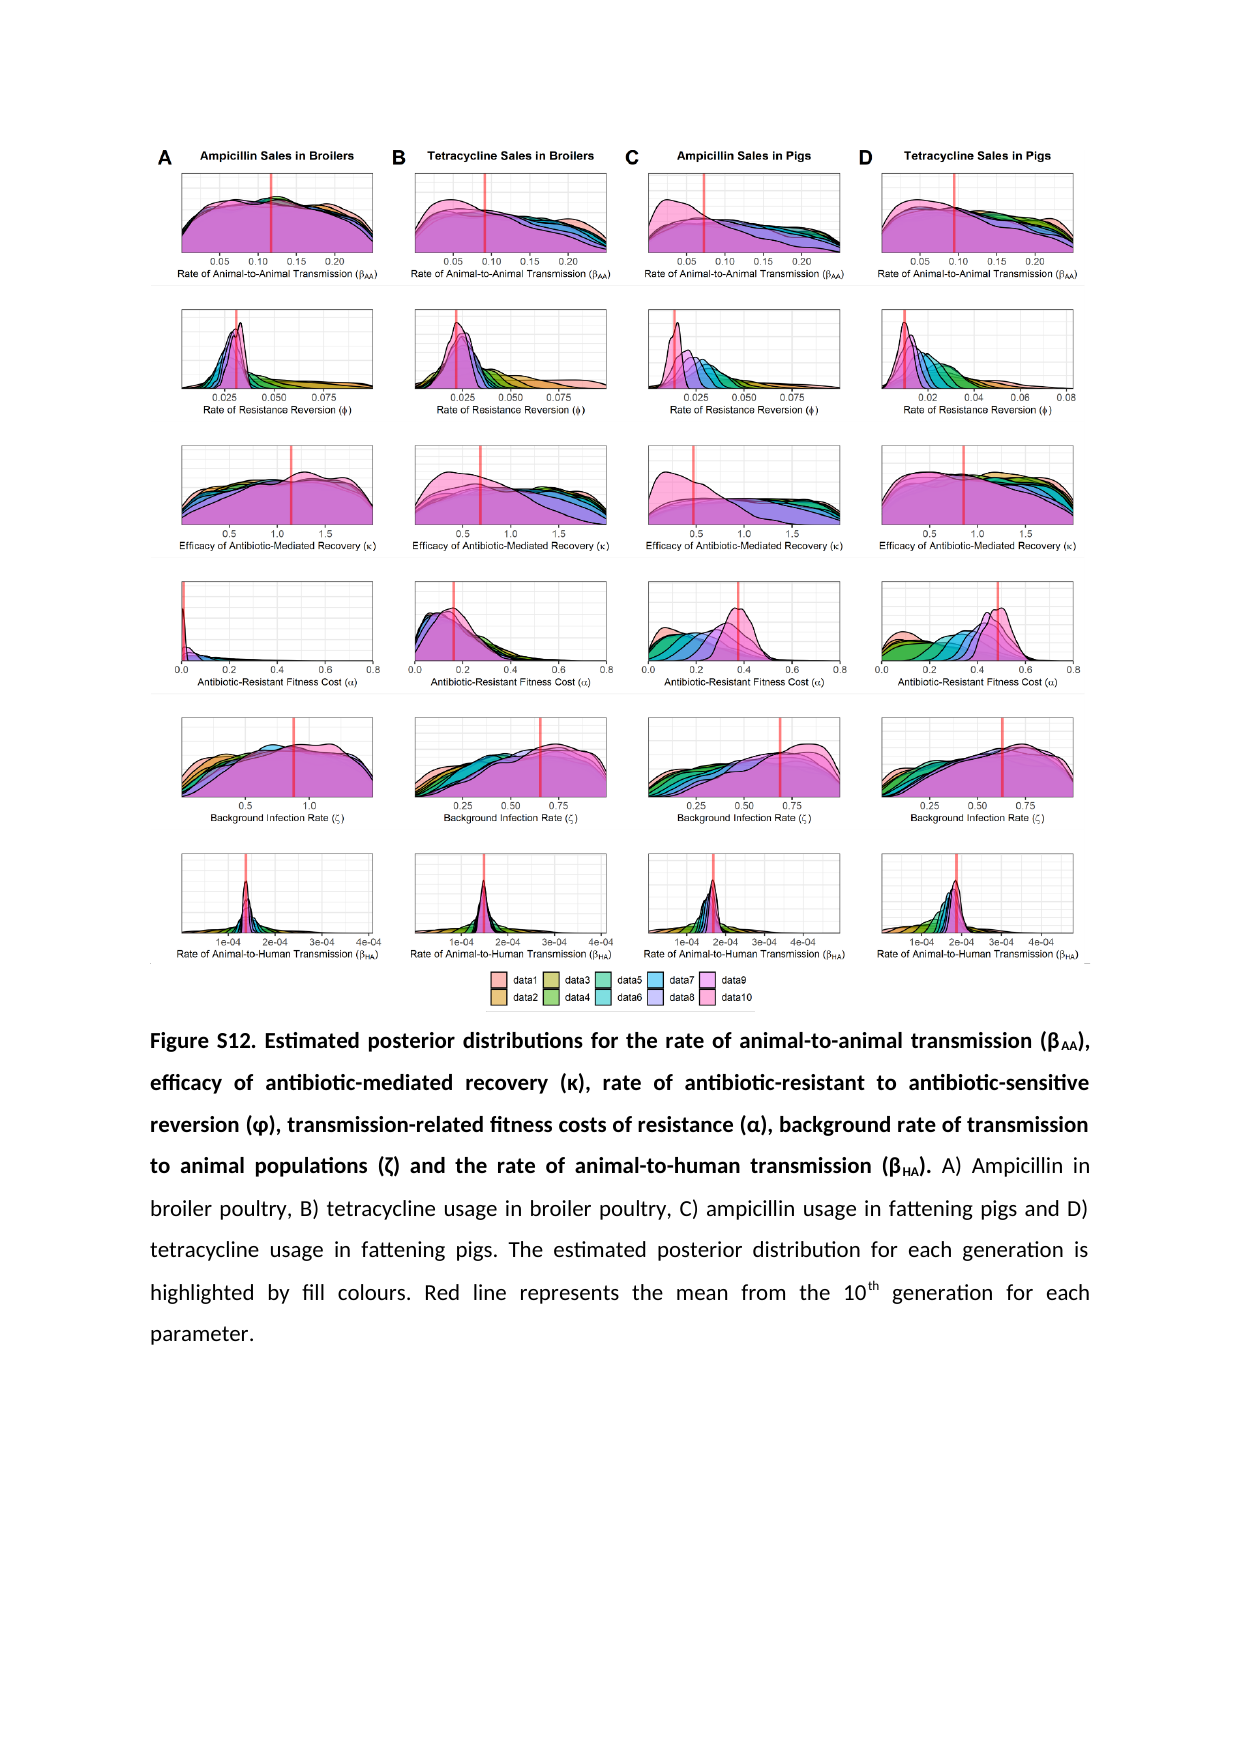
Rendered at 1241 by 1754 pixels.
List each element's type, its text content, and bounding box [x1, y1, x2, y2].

picture [150, 150, 1091, 1012]
text Figure S12. Estimated posterior distributions for the rate of animal-to-animal transmission (βAA), efficacy of antibiotic-mediated recovery (κ), rate of antibiotic-resistant to antibiotic-sensitive reversion (φ), transmission-related fitness costs of resistance (α), background rate of transmission to animal populations (ζ) and the rate of animal-to-human transmission (βHA). A) Ampicillin in broiler poultry, B) tetracycline usage in broiler poultry, C) ampicillin usage in fattening pigs and D) tetracycline usage in fattening pigs. The estimated posterior distribution for each generation is highlighted by fill colours. Red line represents the mean from the 10th generation for each parameter. [150, 1026, 1090, 1348]
